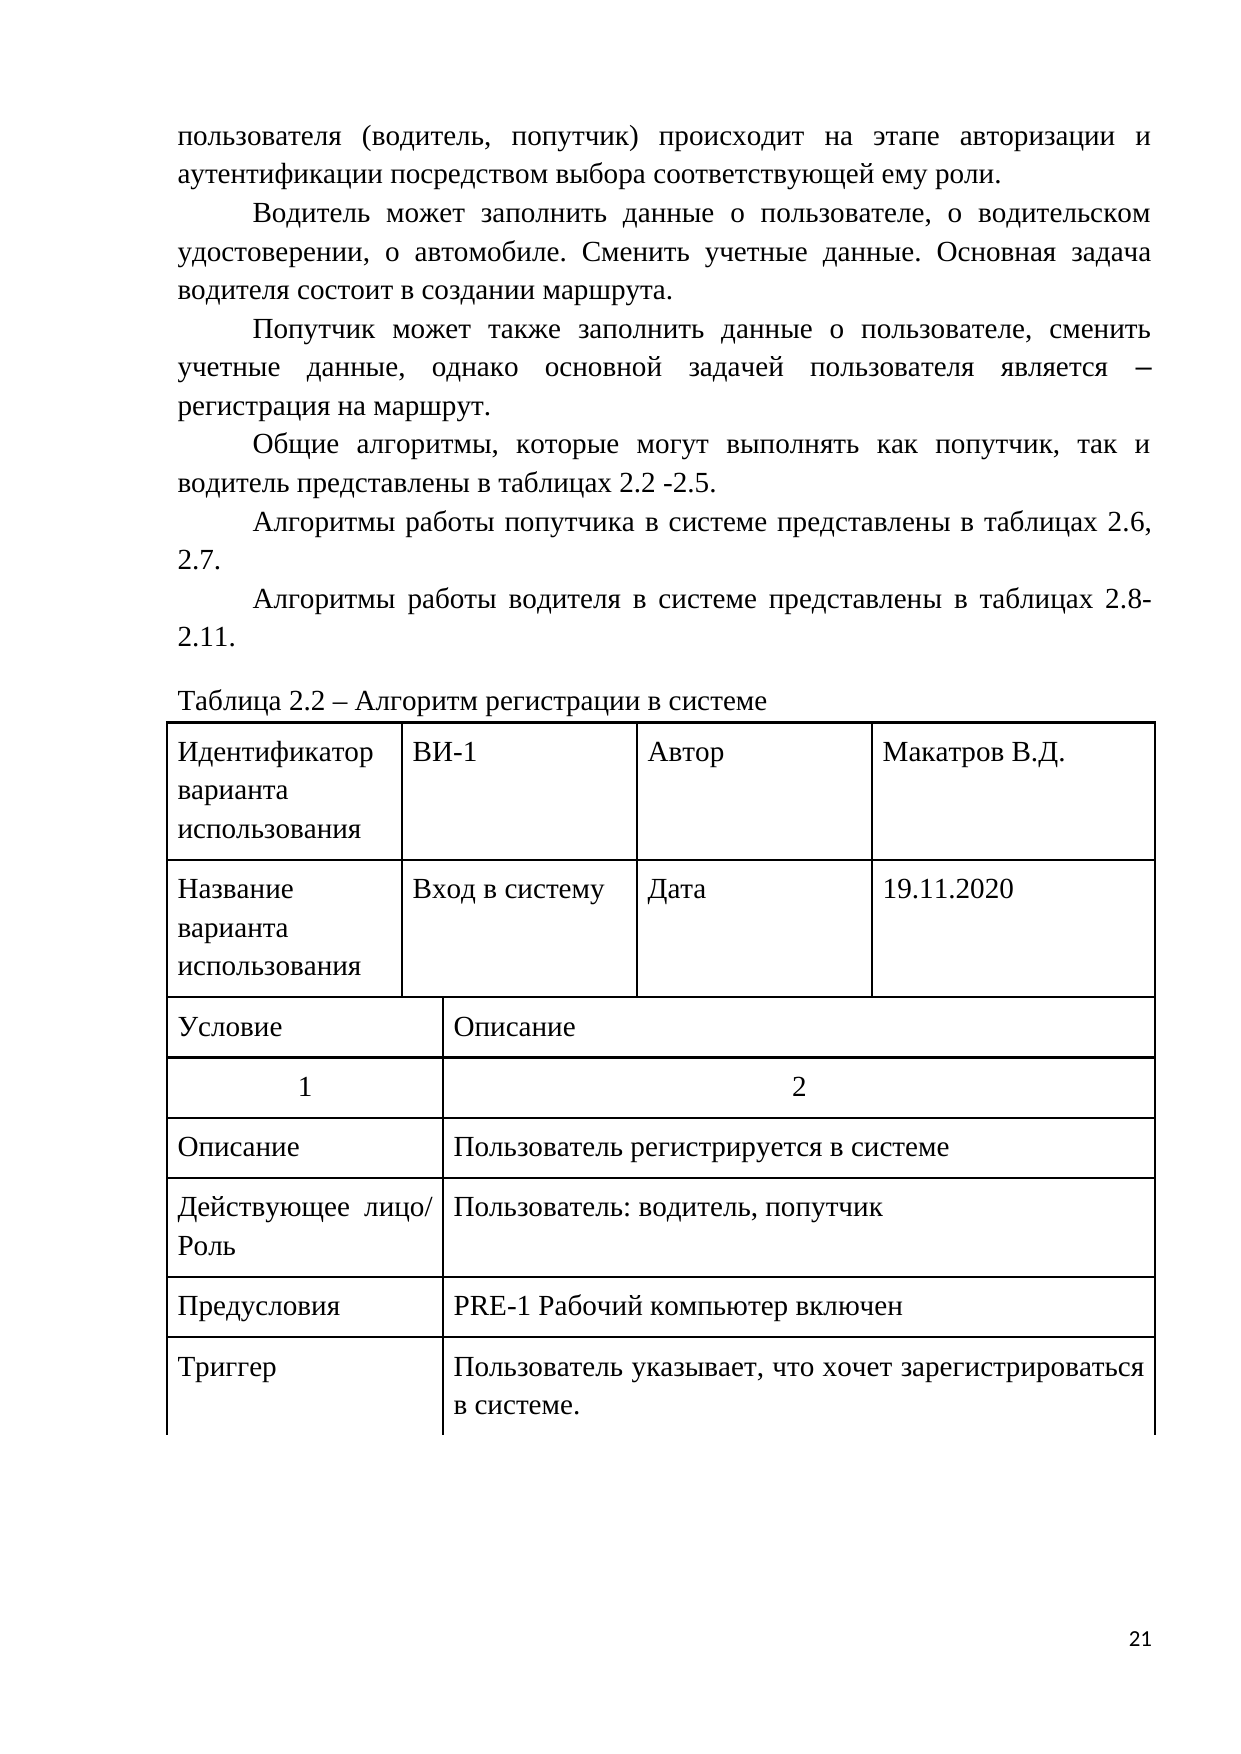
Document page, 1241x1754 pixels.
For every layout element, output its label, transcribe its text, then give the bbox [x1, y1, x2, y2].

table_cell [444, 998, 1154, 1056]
text Алгоритмы работы попутчика в системе представлены в таблицах 2.6, 2.7. [177, 504, 1152, 576]
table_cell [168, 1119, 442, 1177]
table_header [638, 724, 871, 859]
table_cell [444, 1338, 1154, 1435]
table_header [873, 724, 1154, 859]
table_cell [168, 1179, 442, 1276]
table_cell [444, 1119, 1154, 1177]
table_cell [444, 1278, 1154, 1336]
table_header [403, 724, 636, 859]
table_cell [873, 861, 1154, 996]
text Общие алгоритмы, которые могут выполнять как попутчик, так и водитель представлены в таблицах 2.2 -2.5. [177, 427, 1152, 499]
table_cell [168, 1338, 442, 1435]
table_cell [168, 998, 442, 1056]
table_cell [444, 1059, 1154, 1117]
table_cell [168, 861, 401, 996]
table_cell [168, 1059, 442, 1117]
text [177, 118, 1152, 190]
text Алгоритмы работы водителя в системе представлены в таблицах 2.8-2.11. [177, 581, 1152, 653]
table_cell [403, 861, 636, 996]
text Попутчик может также заполнить данные о пользователе, сменить учетные данные, однако основной задачей пользователя является –регистрация на маршрут. [177, 311, 1152, 422]
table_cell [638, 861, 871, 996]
text Таблица 2.2 – Алгоритм регистрации в системе [177, 683, 1152, 716]
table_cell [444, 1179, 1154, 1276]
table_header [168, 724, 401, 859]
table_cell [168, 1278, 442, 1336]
text Водитель может заполнить данные о пользователе, о водительском удостоверении, о автомобиле. Сменить учетные данные. Основная задача водителя состоит в создании маршрута. [177, 195, 1152, 306]
